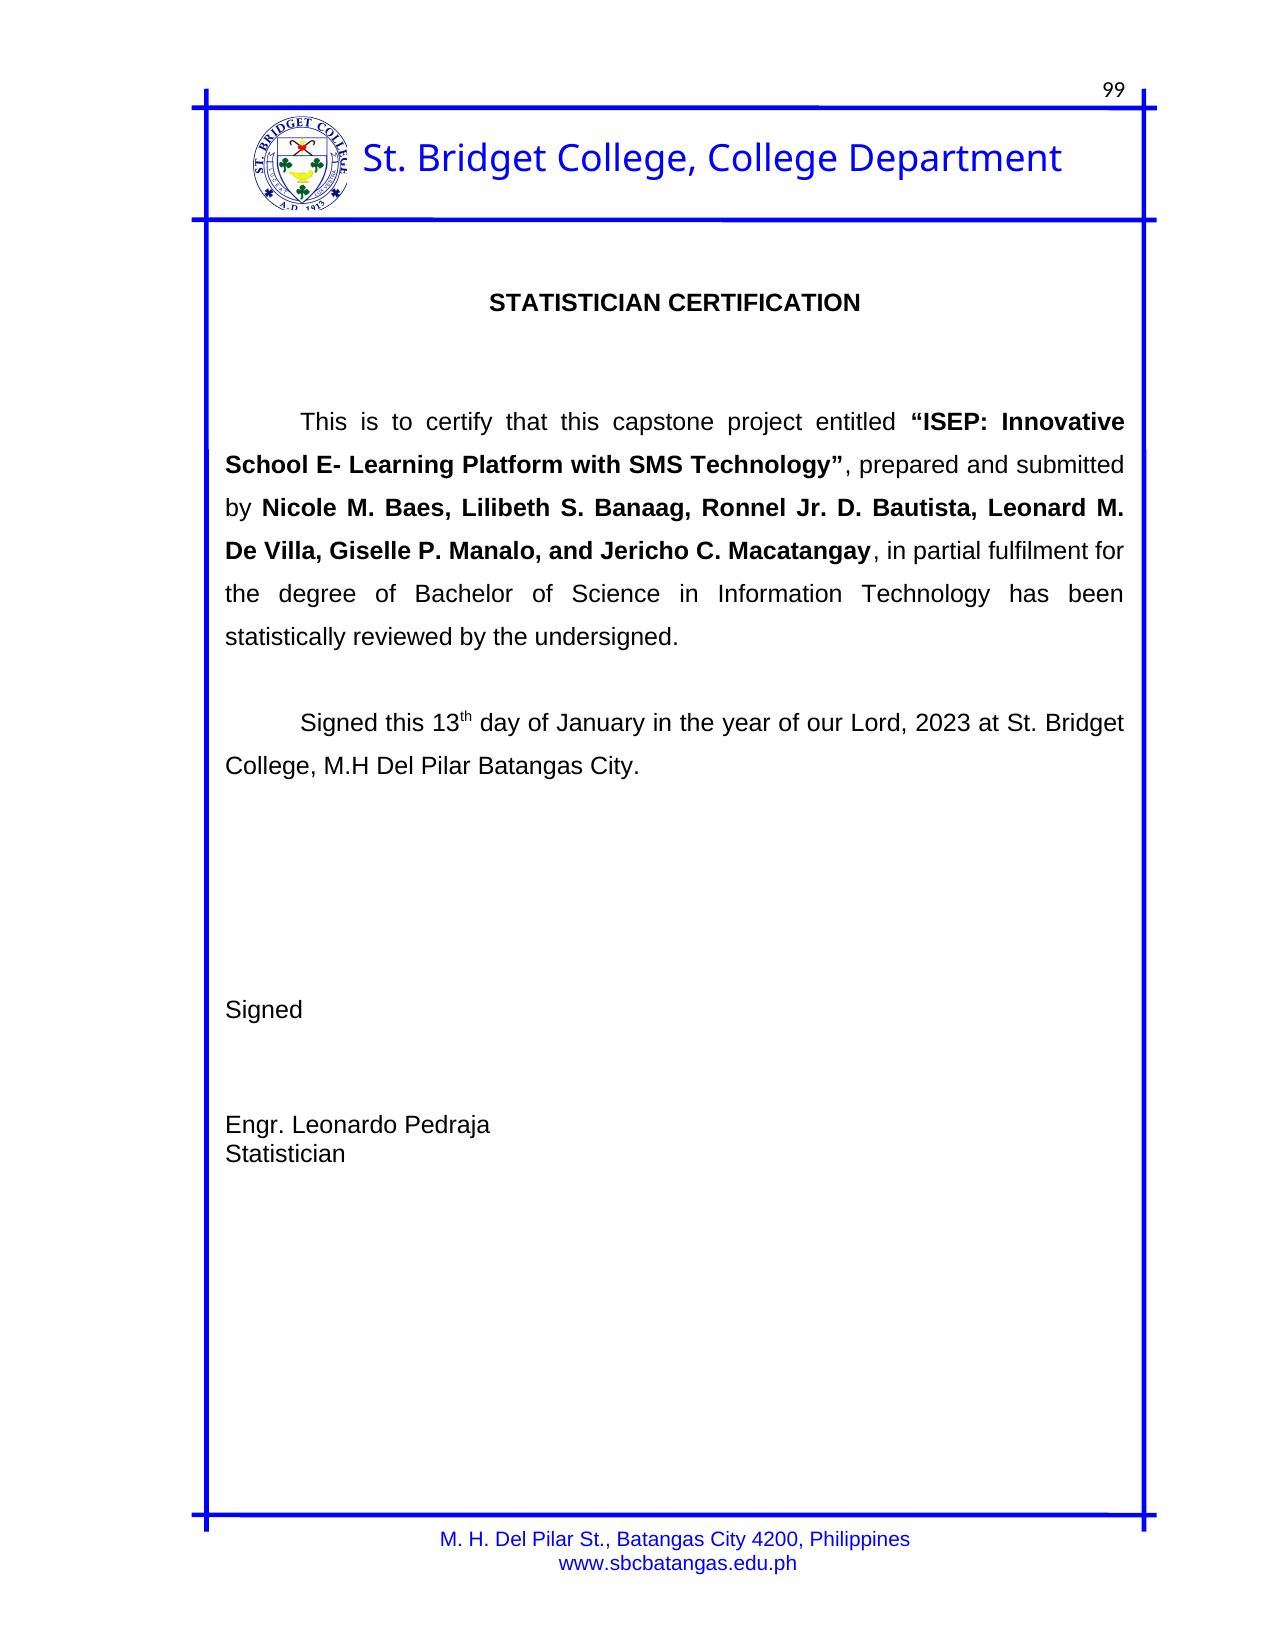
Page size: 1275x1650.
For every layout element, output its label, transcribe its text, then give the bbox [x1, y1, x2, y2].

text STATISTICIAN CERTIFICATION [225, 288, 1125, 317]
text Signed this 13th day of January in the year of our Lord, 2023 at St. Bridget College, M.H Del Pilar Batangas City. [225, 708, 1125, 780]
text This is to certify that this capstone project entitled “ISEP: Innovative School E- Learning Platform with SMS Technology”, prepared and submitted by Nicole M. Baes, Lilibeth S. Banaag, Ronnel Jr. D. Bautista, Leonard M. De Villa, Giselle P. Manalo, and Jericho C. Macatangay, in partial fulfilment for the degree of Bachelor of Science in Information Technology has been statistically reviewed by the undersigned. [225, 407, 1125, 651]
text Signed [225, 995, 1125, 1024]
text Engr. Leonardo Pedraja [225, 1110, 1125, 1139]
picture [253, 116, 347, 211]
text Statistician [225, 1139, 1125, 1168]
